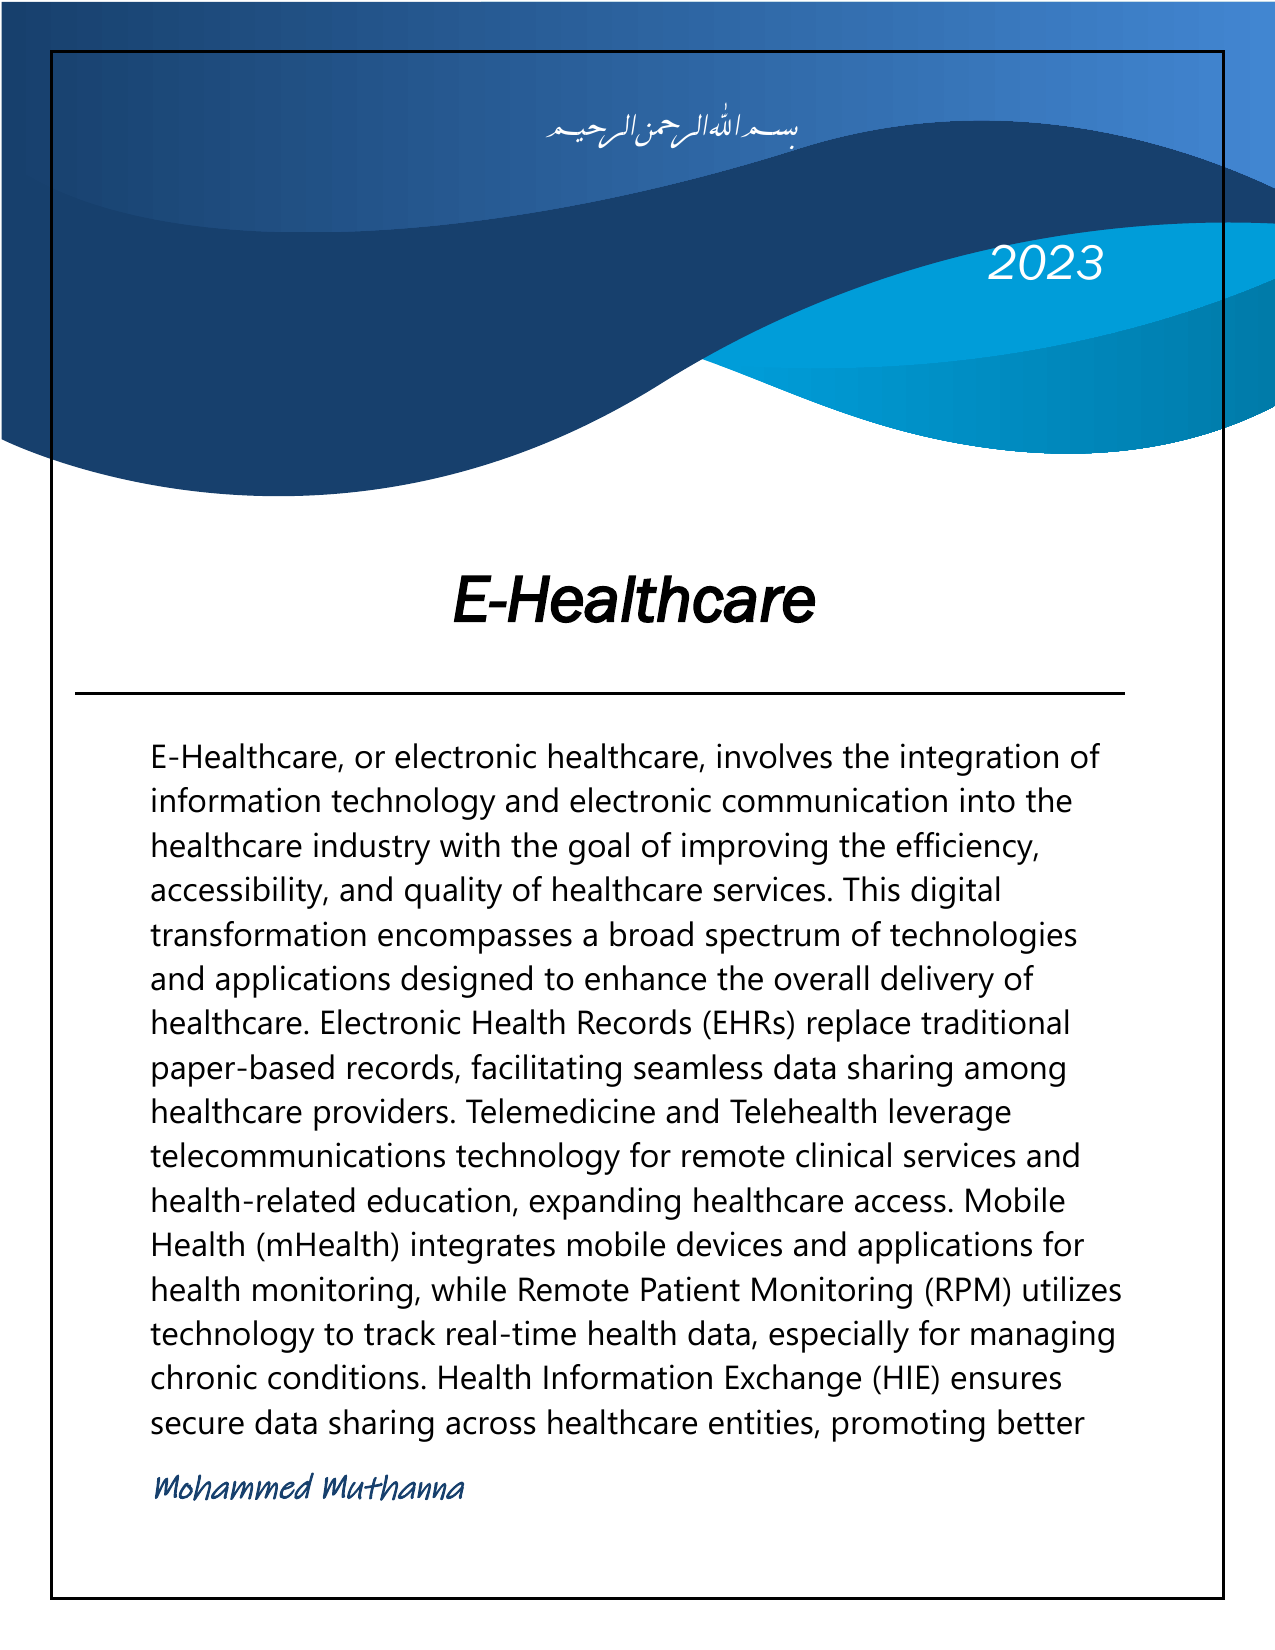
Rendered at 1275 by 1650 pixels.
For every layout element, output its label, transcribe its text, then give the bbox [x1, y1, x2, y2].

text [150, 732, 1125, 1442]
text E-Healthcare [150, 560, 1125, 635]
